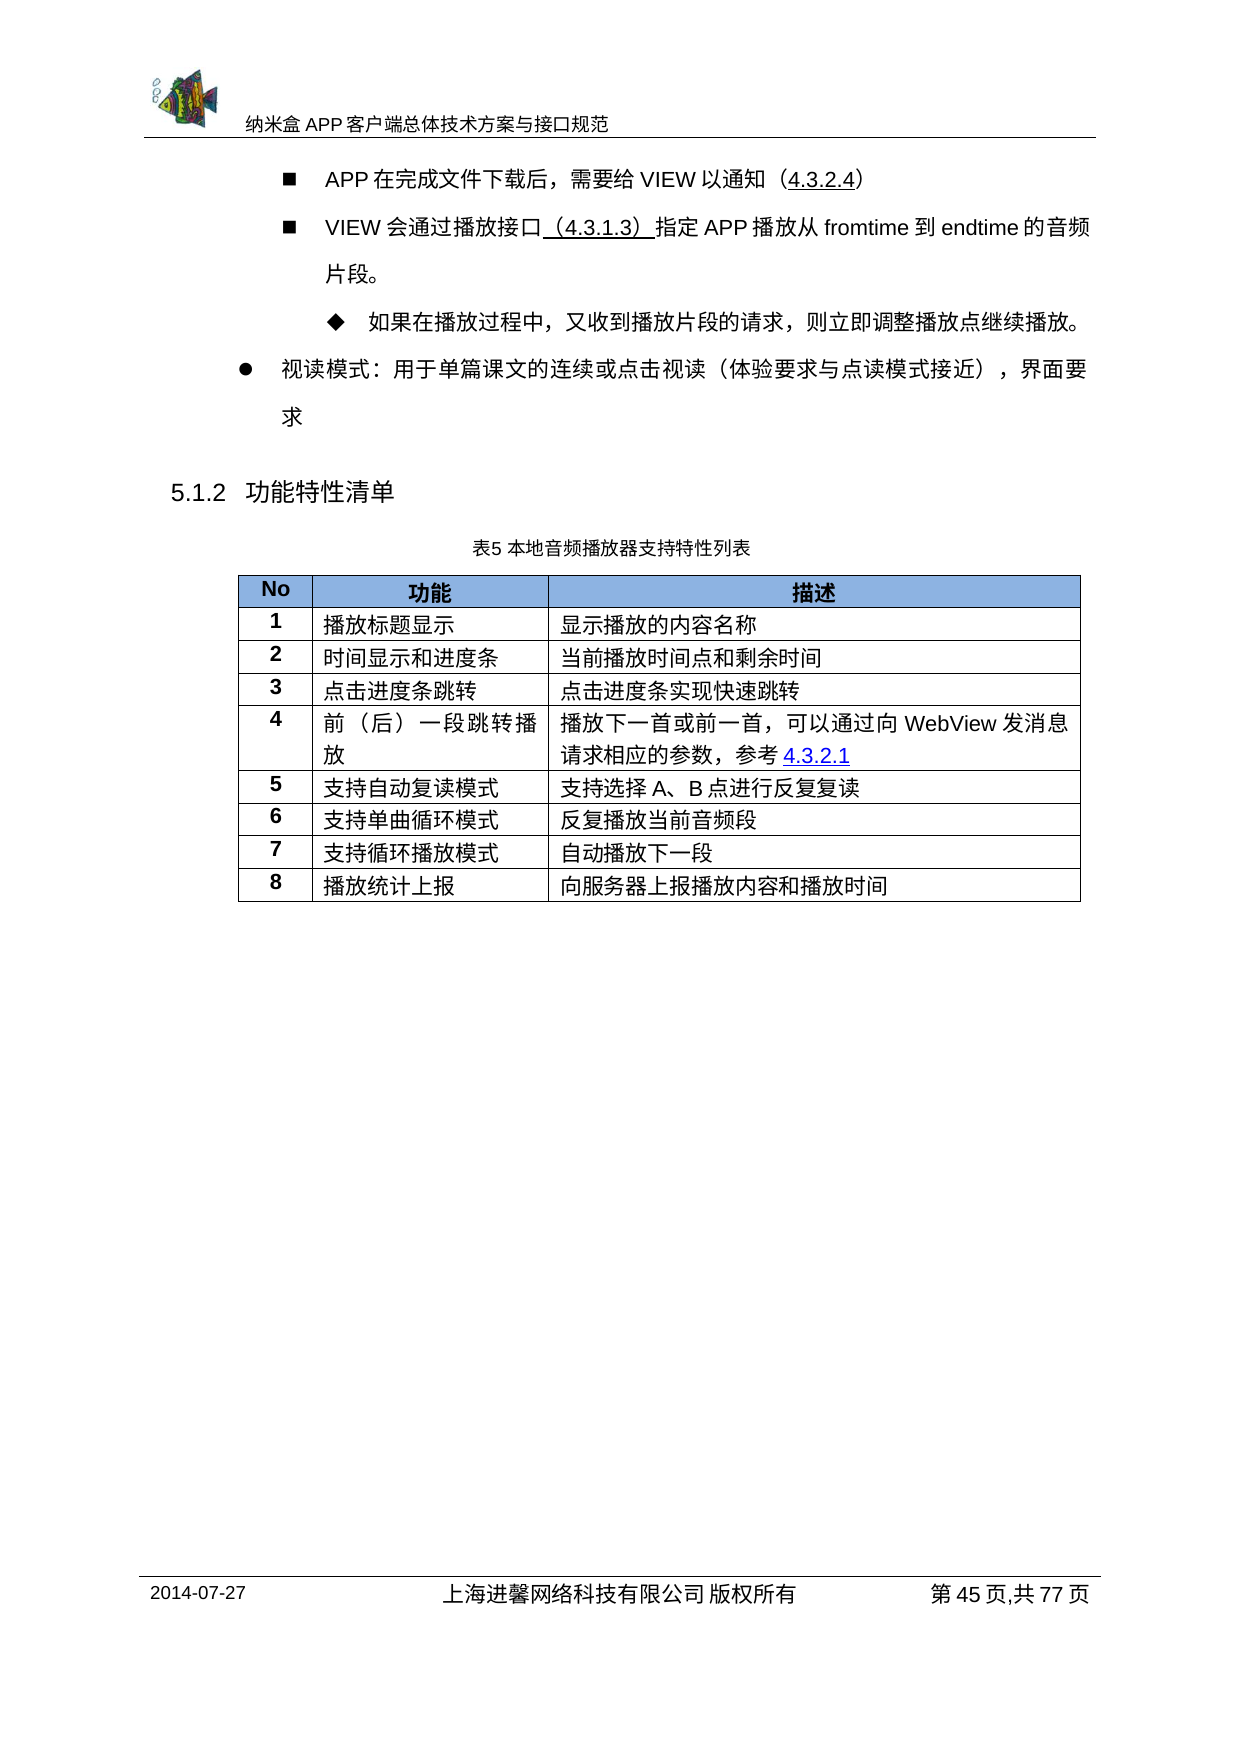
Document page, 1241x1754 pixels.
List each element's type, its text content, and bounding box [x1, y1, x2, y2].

table_cell 自动播放下一段 [549, 836, 1080, 868]
picture [150, 67, 221, 130]
text 本地音频播放器支持特性列表 [150, 534, 1090, 561]
table_cell 7 [239, 836, 312, 868]
table_cell 2 [239, 641, 312, 673]
list APP在完成文件下载后，需要给VIEW以通知（4.3.2.4） [281, 162, 1090, 194]
table_cell 当前播放时间点和剩余时间 [549, 641, 1080, 673]
table_cell 时间显示和进度条 [313, 641, 548, 673]
table_cell 显示播放的内容名称 [549, 608, 1080, 640]
table_cell 播放标题显示 [313, 608, 548, 640]
table_cell 点击进度条实现快速跳转 [549, 674, 1080, 705]
table_cell 8 [239, 869, 312, 901]
table_cell 3 [239, 674, 312, 705]
table_cell 6 [239, 804, 312, 835]
list VIEW会通过播放接口（4.3.1.3）指定APP播放从fromtime到endtime的音频片段。 [281, 210, 1090, 289]
table_header 描述 [549, 576, 1080, 607]
table_cell 4 [239, 706, 312, 770]
table_cell 1 [239, 608, 312, 640]
list 视读模式：用于单篇课文的连续或点击视读（体验要求与点读模式接近），界面要求 [237, 352, 1090, 432]
table_header 功能 [313, 576, 548, 607]
table_cell 反复播放当前音频段 [549, 804, 1080, 835]
table_cell 支持单曲循环模式 [313, 804, 548, 835]
table_cell 播放下一首或前一首，可以通过向WebView发消息请求相应的参数，参考4.3.2.1 [549, 706, 1080, 770]
table_cell 点击进度条跳转 [313, 674, 548, 705]
table_cell 向服务器上报播放内容和播放时间 [549, 869, 1080, 901]
subtitle 功能特性清单 [171, 472, 1090, 509]
table_cell 支持循环播放模式 [313, 836, 548, 868]
table_cell 播放统计上报 [313, 869, 548, 901]
table_cell 支持自动复读模式 [313, 771, 548, 802]
table_cell 5 [239, 771, 312, 802]
table_cell 支持选择A、B点进行反复复读 [549, 771, 1080, 802]
table_cell 前（后）一段跳转播放 [313, 706, 548, 770]
table_header No [239, 576, 312, 607]
list 如果在播放过程中，又收到播放片段的请求，则立即调整播放点继续播放。 [325, 305, 1090, 337]
